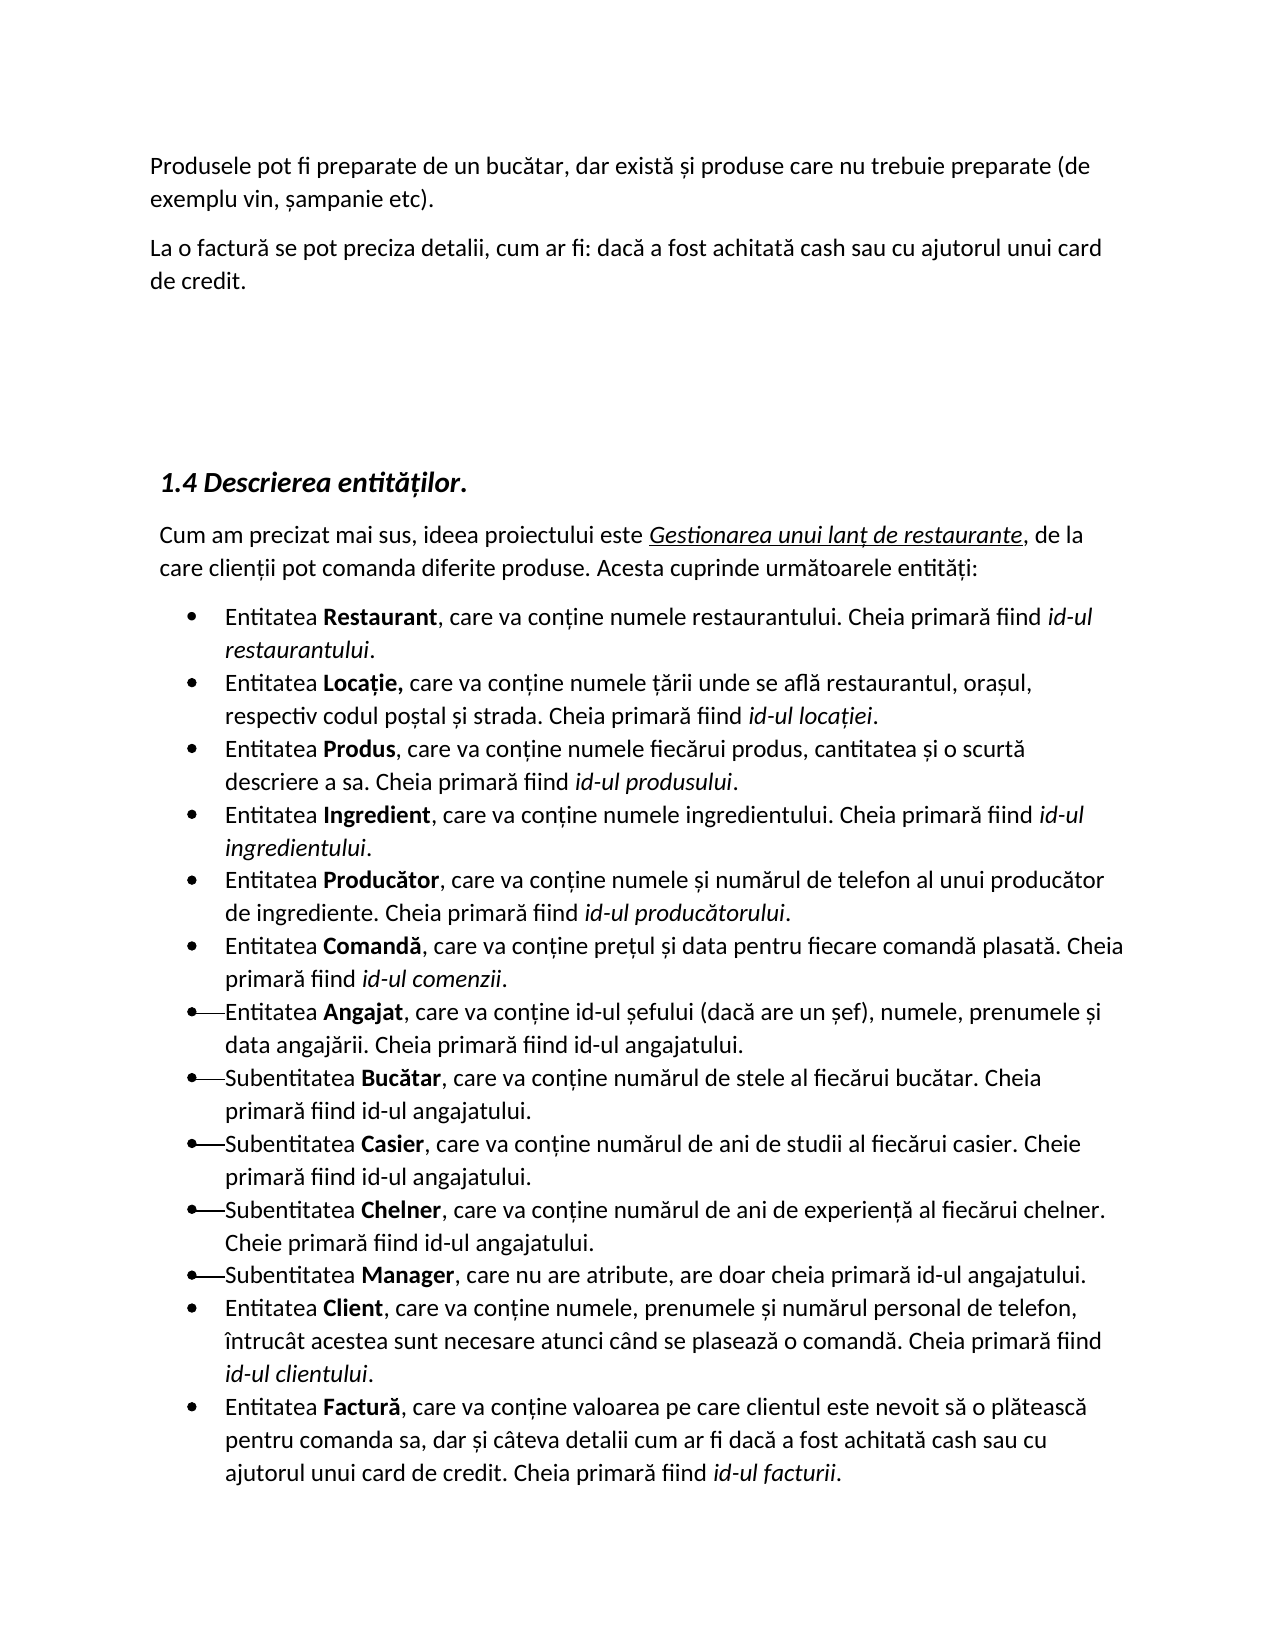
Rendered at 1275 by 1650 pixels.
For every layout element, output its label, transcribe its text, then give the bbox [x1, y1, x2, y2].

list Entitatea Client, care va conține numele, prenumele și numărul personal de telefon, întrucât acestea sunt necesare atunci când se plasează o comandă. Cheia primară fiind id-ul clientului. [187, 1293, 1125, 1389]
list Entitatea Restaurant, care va conține numele restaurantului. Cheia primară fiind id-ul restaurantului. [187, 601, 1125, 665]
list Entitatea Produs, care va conține numele fiecărui produs, cantitatea și o scurtă descriere a sa. Cheia primară fiind id-ul produsului. [187, 733, 1125, 796]
list Descrierea entităților. [159, 464, 1125, 499]
text Cum am precizat mai sus, ideea proiectului este Gestionarea unui lanț de restaurante, de la care clienții pot comanda diferite produse. Acesta cuprinde următoarele entități: [159, 519, 1125, 582]
list Subentitatea Chelner, care va conține numărul de ani de experiență al fiecărui chelner. Cheie primară fiind id-ul angajatului. [187, 1194, 1125, 1257]
list Subentitatea Casier, care va conține numărul de ani de studii al fiecărui casier. Cheie primară fiind id-ul angajatului. [187, 1128, 1125, 1191]
list Entitatea Ingredient, care va conține numele ingredientului. Cheia primară fiind id-ul ingredientului. [187, 799, 1125, 862]
list Entitatea Angajat, care va conține id-ul șefului (dacă are un șef), numele, prenumele și data angajării. Cheia primară fiind id-ul angajatului. [187, 996, 1125, 1060]
list Subentitatea Manager, care nu are atribute, are doar cheia primară id-ul angajatului. [187, 1260, 1125, 1290]
list Subentitatea Bucătar, care va conține numărul de stele al fiecărui bucătar. Cheia primară fiind id-ul angajatului. [187, 1062, 1125, 1126]
list Entitatea Comandă, care va conține prețul și data pentru fiecare comandă plasată. Cheia primară fiind id-ul comenzii. [187, 931, 1125, 994]
list Entitatea Producător, care va conține numele și numărul de telefon al unui producător de ingrediente. Cheia primară fiind id-ul producătorului. [187, 865, 1125, 928]
text La o factură se pot preciza detalii, cum ar fi: dacă a fost achitată cash sau cu ajutorul unui card de credit. [150, 232, 1125, 296]
list Entitatea Factură, care va conține valoarea pe care clientul este nevoit să o plătească pentru comanda sa, dar și câteva detalii cum ar fi dacă a fost achitată cash sau cu ajutorul unui card de credit. Cheia primară fiind id-ul facturii. [187, 1391, 1125, 1488]
list Entitatea Locație, care va conține numele țării unde se află restaurantul, orașul, respectiv codul poștal și strada. Cheia primară fiind id-ul locației. [187, 667, 1125, 731]
text Produsele pot fi preparate de un bucătar, dar există și produse care nu trebuie preparate (de exemplu vin, șampanie etc). [150, 150, 1125, 213]
